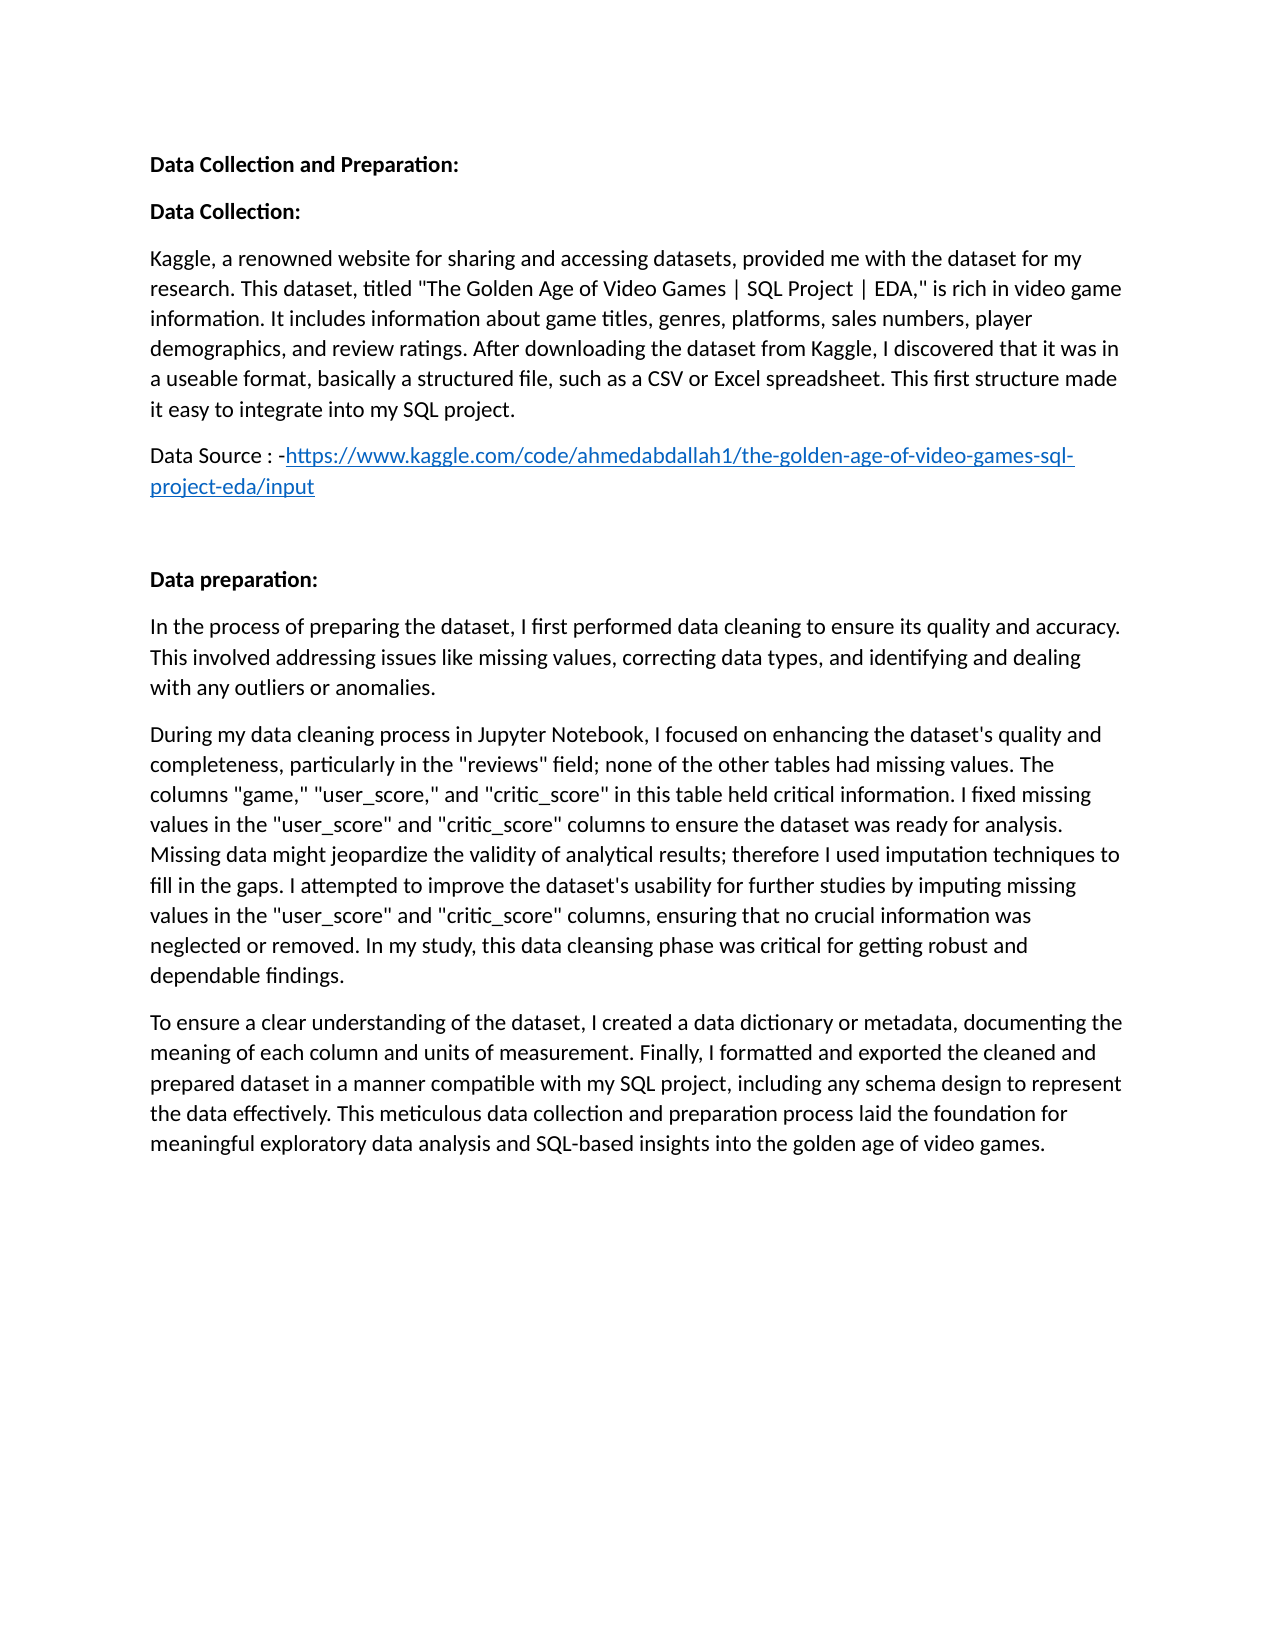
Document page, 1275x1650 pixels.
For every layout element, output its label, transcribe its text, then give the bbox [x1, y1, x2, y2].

text Data Source : -https://www.kaggle.com/code/ahmedabdallah1/the-golden-age-of-video-games-sql-project-eda/input [150, 442, 1125, 500]
text Data Collection: [150, 197, 1125, 225]
text Kaggle, a renowned website for sharing and accessing datasets, provided me with the dataset for my research. This dataset, titled "The Golden Age of Video Games | SQL Project | EDA," is rich in video game information. It includes information about game titles, genres, platforms, sales numbers, player demographics, and review ratings. After downloading the dataset from Kaggle, I discovered that it was in a useable format, basically a structured file, such as a CSV or Excel spreadsheet. This first structure made it easy to integrate into my SQL project. [150, 244, 1125, 423]
text Data preparation: [150, 566, 1125, 594]
text In the process of preparing the dataset, I first performed data cleaning to ensure its quality and accuracy. This involved addressing issues like missing values, correcting data types, and identifying and dealing with any outliers or anomalies. [150, 612, 1125, 701]
text To ensure a clear understanding of the dataset, I created a data dictionary or metadata, documenting the meaning of each column and units of measurement. Finally, I formatted and exported the cleaned and prepared dataset in a manner compatible with my SQL project, including any schema design to represent the data effectively. This meticulous data collection and preparation process laid the foundation for meaningful exploratory data analysis and SQL-based insights into the golden age of video games. [150, 1008, 1125, 1157]
text Data Collection and Preparation: [150, 150, 1125, 178]
text During my data cleaning process in Jupyter Notebook, I focused on enhancing the dataset's quality and completeness, particularly in the "reviews" field; none of the other tables had missing values. The columns "game," "user_score," and "critic_score" in this table held critical information. I fixed missing values in the "user_score" and "critic_score" columns to ensure the dataset was ready for analysis. Missing data might jeopardize the validity of analytical results; therefore I used imputation techniques to fill in the gaps. I attempted to improve the dataset's usability for further studies by imputing missing values in the "user_score" and "critic_score" columns, ensuring that no crucial information was neglected or removed. In my study, this data cleansing phase was critical for getting robust and dependable findings. [150, 720, 1125, 989]
